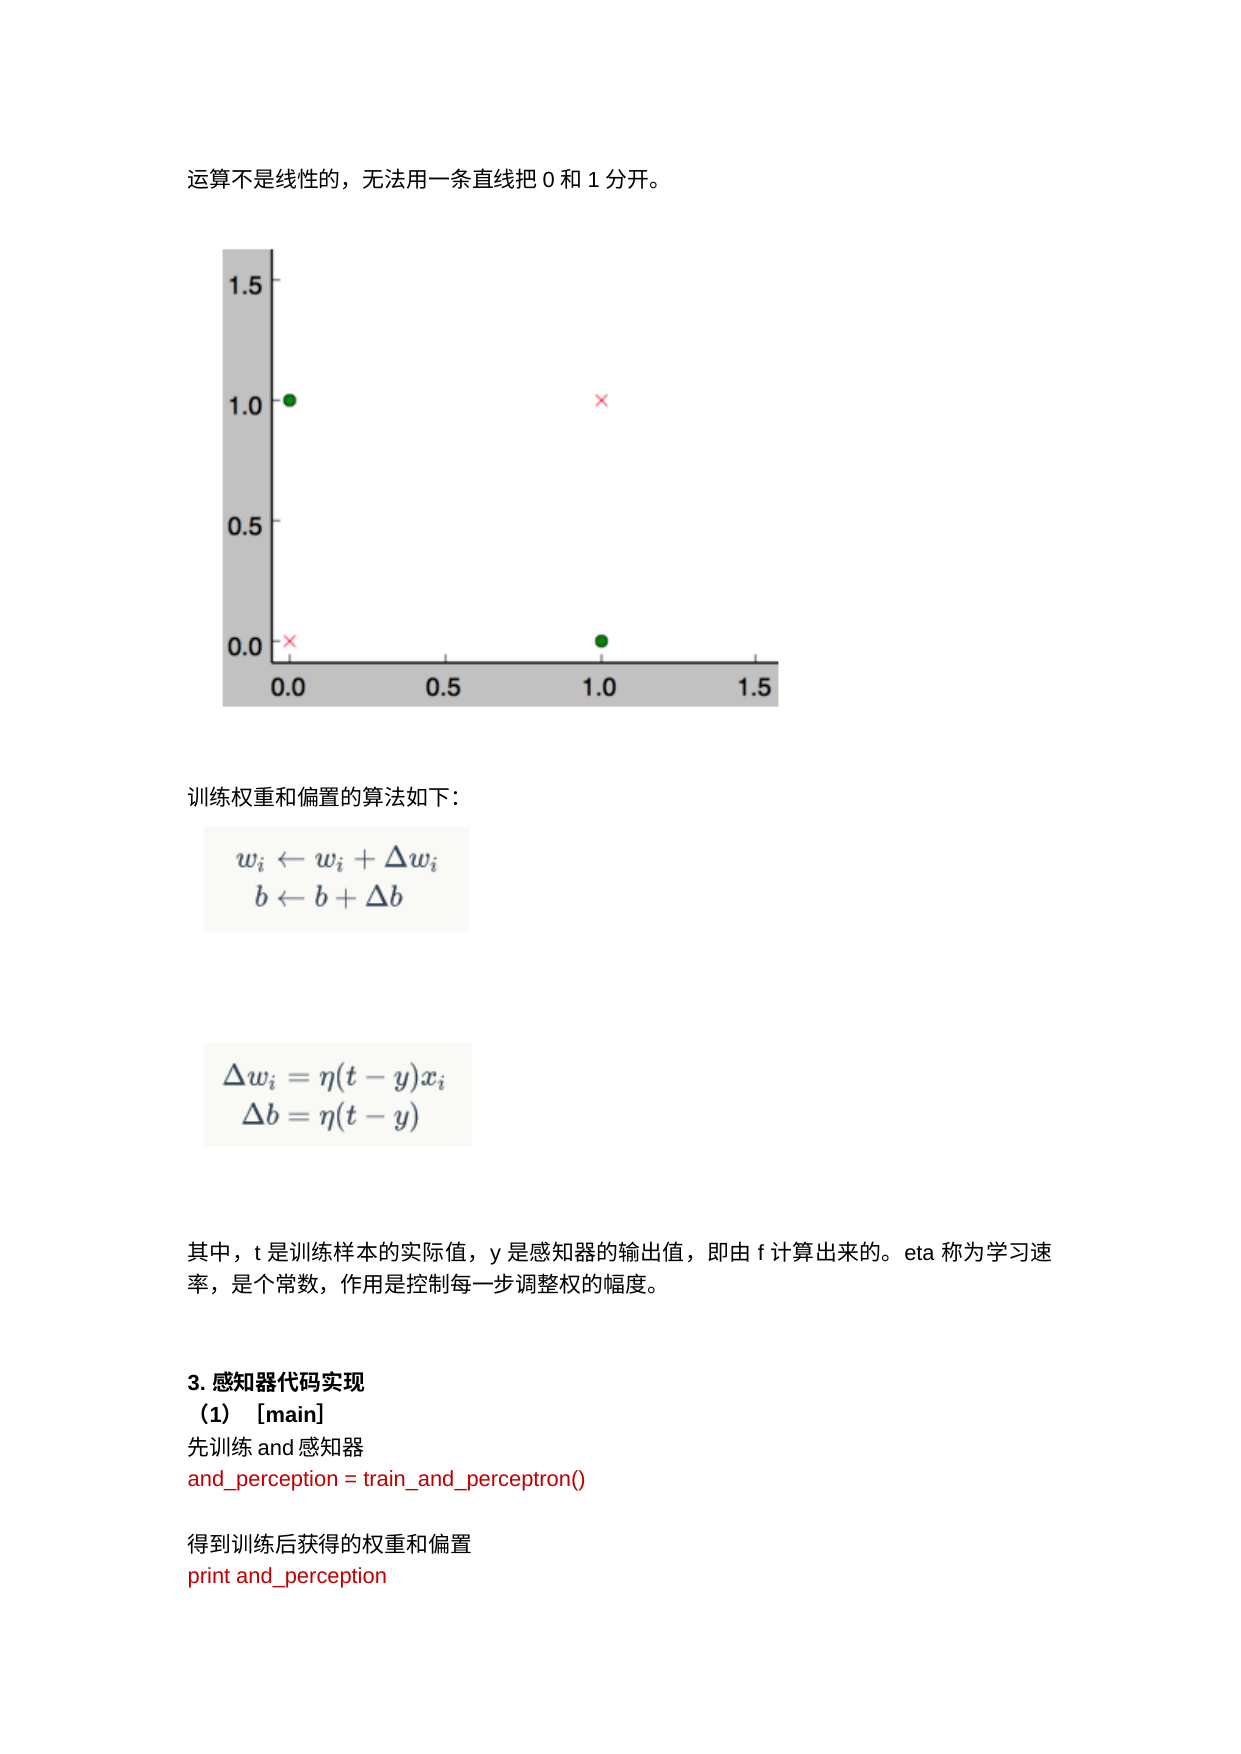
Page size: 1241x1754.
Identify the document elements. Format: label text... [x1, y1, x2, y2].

list 训练权重和偏置的算法如下： [187, 779, 1053, 812]
list 先训练and感知器 [187, 1429, 1053, 1462]
list 其中，t 是训练样本的实际值，y 是感知器的输出值，即由 f 计算出来的。eta 称为学习速率，是个常数，作用是控制每一步调整权的幅度。 [187, 1234, 1053, 1299]
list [187, 162, 1053, 194]
list 得到训练后获得的权重和偏置 [187, 1527, 1053, 1559]
list 3. 感知器代码实现 [187, 1364, 1053, 1397]
list （1）［main］ [187, 1397, 1053, 1429]
picture [187, 812, 521, 1172]
list print and_perception [187, 1559, 1053, 1592]
list and_perception = train_and_perceptron() [187, 1462, 1053, 1494]
picture [187, 227, 953, 732]
